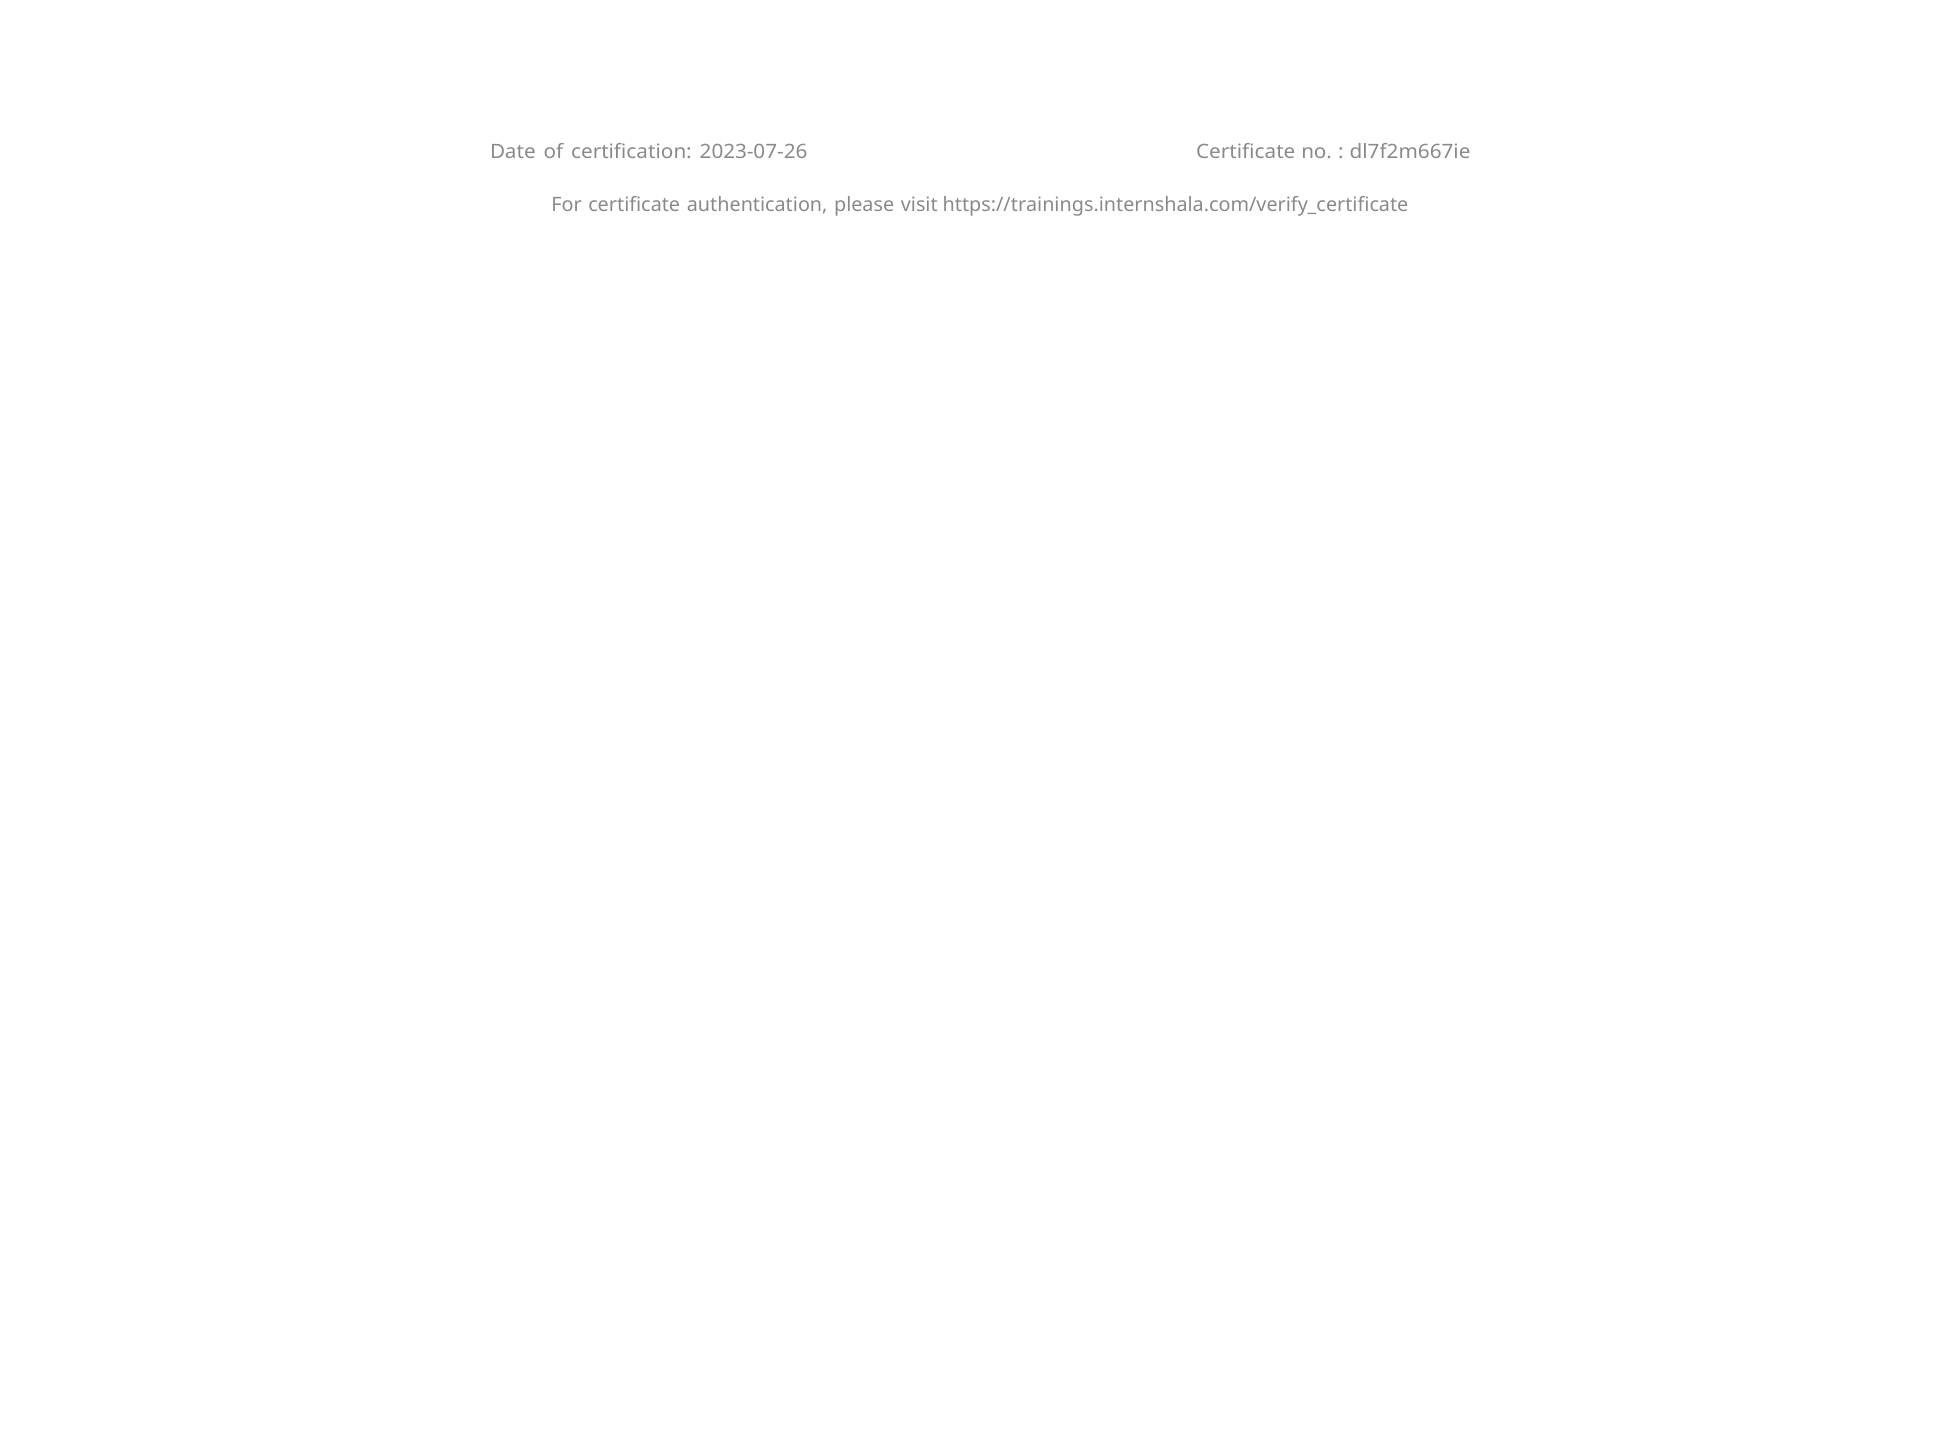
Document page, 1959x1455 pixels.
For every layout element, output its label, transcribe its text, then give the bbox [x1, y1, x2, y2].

text Date of certification: 2023-07-26 Certificate no. : dl7f2m667ie For certificate authentication, please visit https://trainings.internshala.com/verify_certificate [489, 137, 1470, 217]
